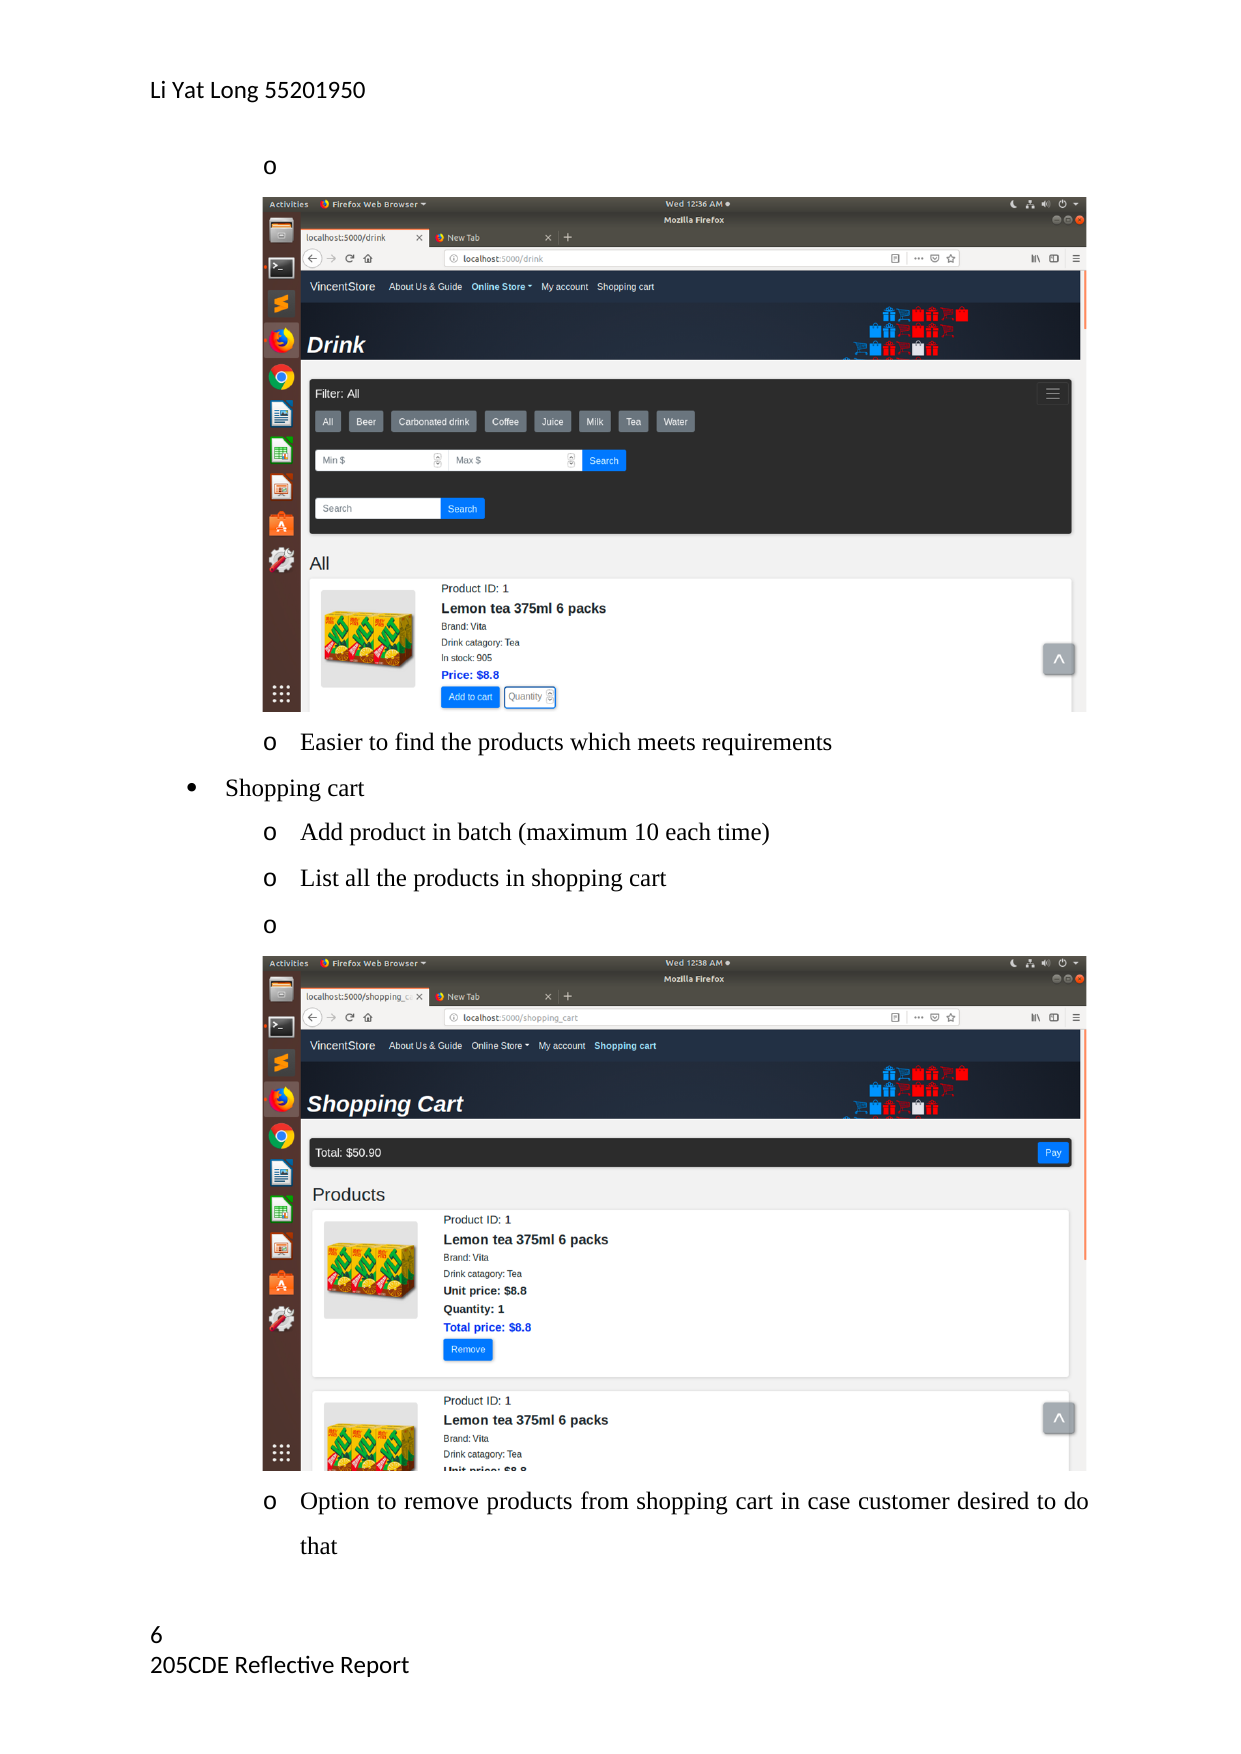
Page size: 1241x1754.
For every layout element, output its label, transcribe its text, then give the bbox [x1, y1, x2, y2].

list Add product in batch (maximum 10 each time) [262, 817, 1090, 847]
picture [262, 956, 1087, 1471]
list Easier to find the products which meets requirements [262, 727, 1090, 758]
list List all the products in shopping cart [262, 863, 1090, 894]
picture [262, 197, 1087, 712]
list Option to remove products from shopping cart in case customer desired to do that [262, 1486, 1090, 1560]
list Shopping cart [187, 773, 1090, 802]
